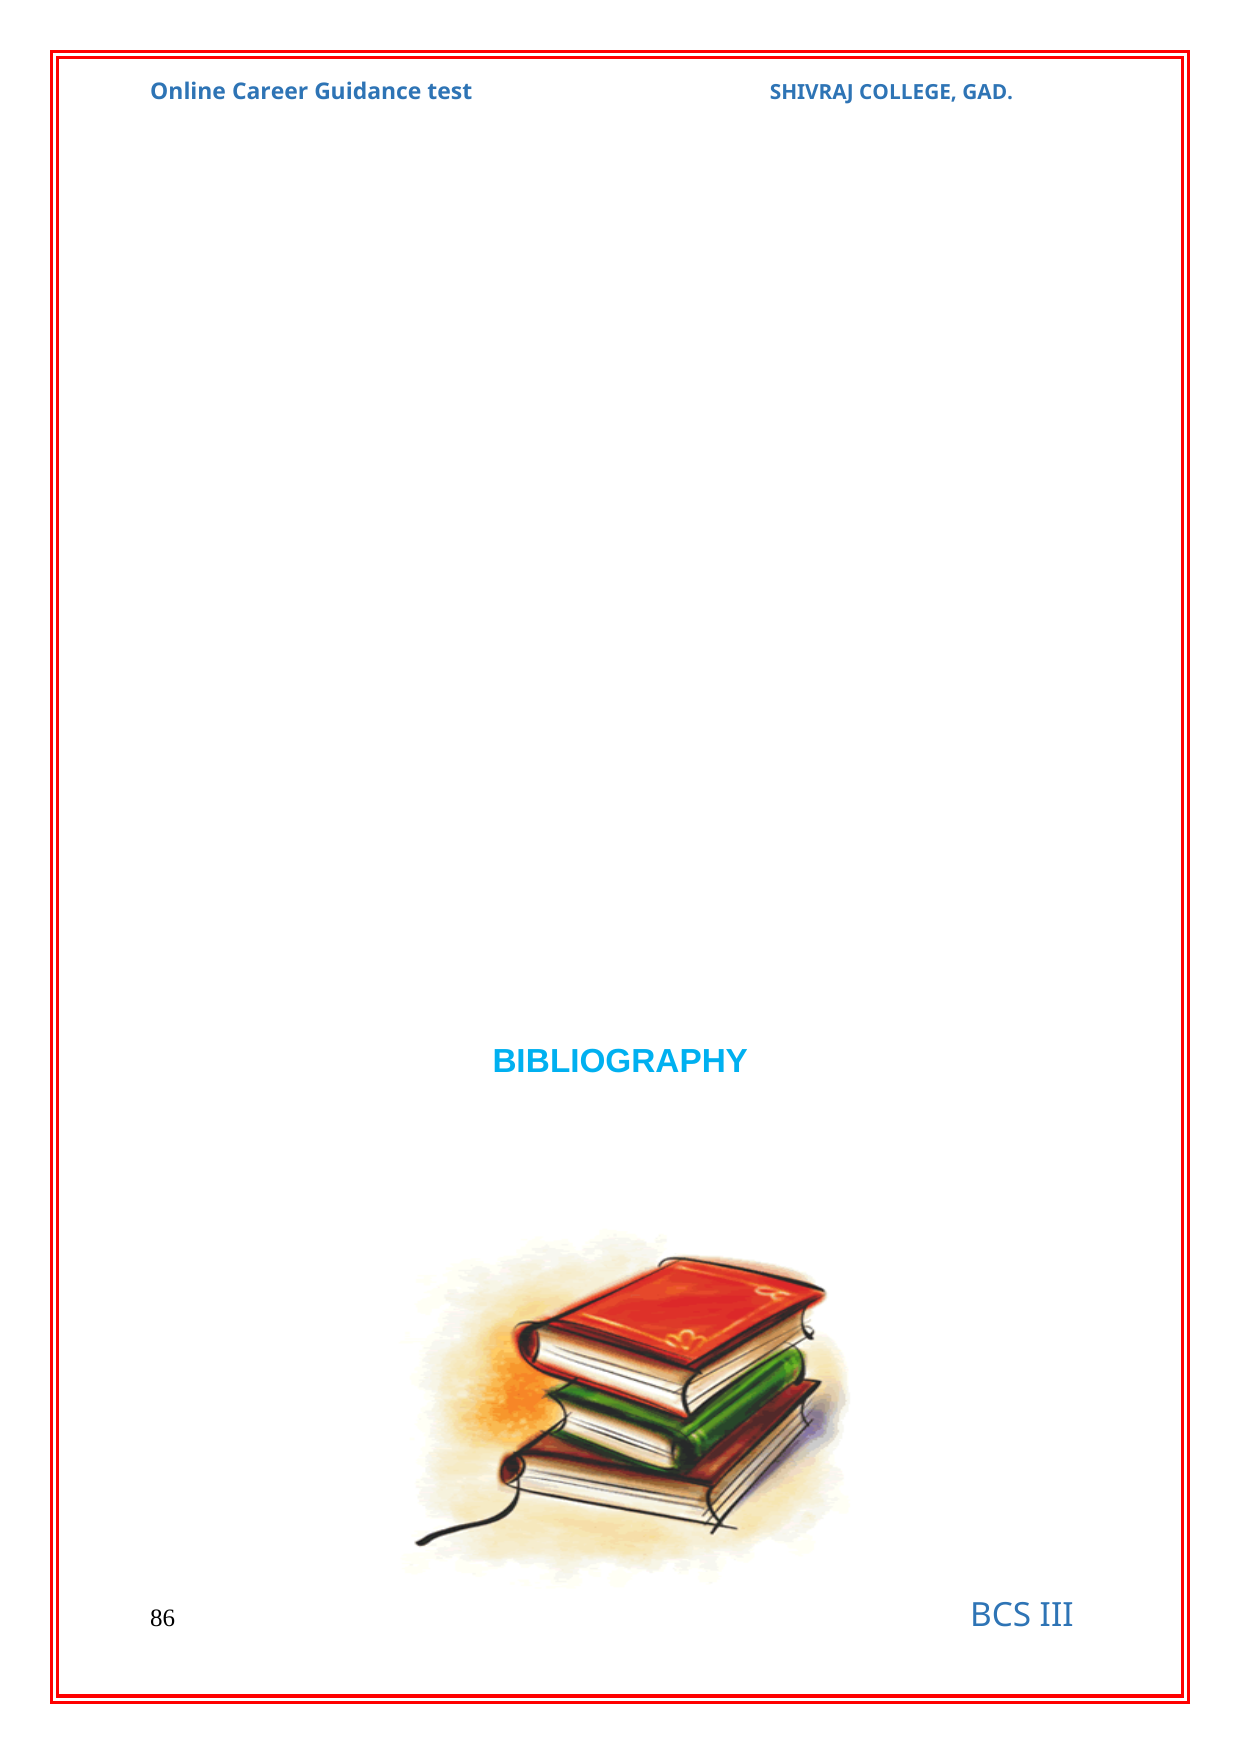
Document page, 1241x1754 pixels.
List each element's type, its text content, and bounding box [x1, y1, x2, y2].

picture [385, 1203, 855, 1590]
text BIBLIOGRAPHY [150, 1041, 1090, 1079]
